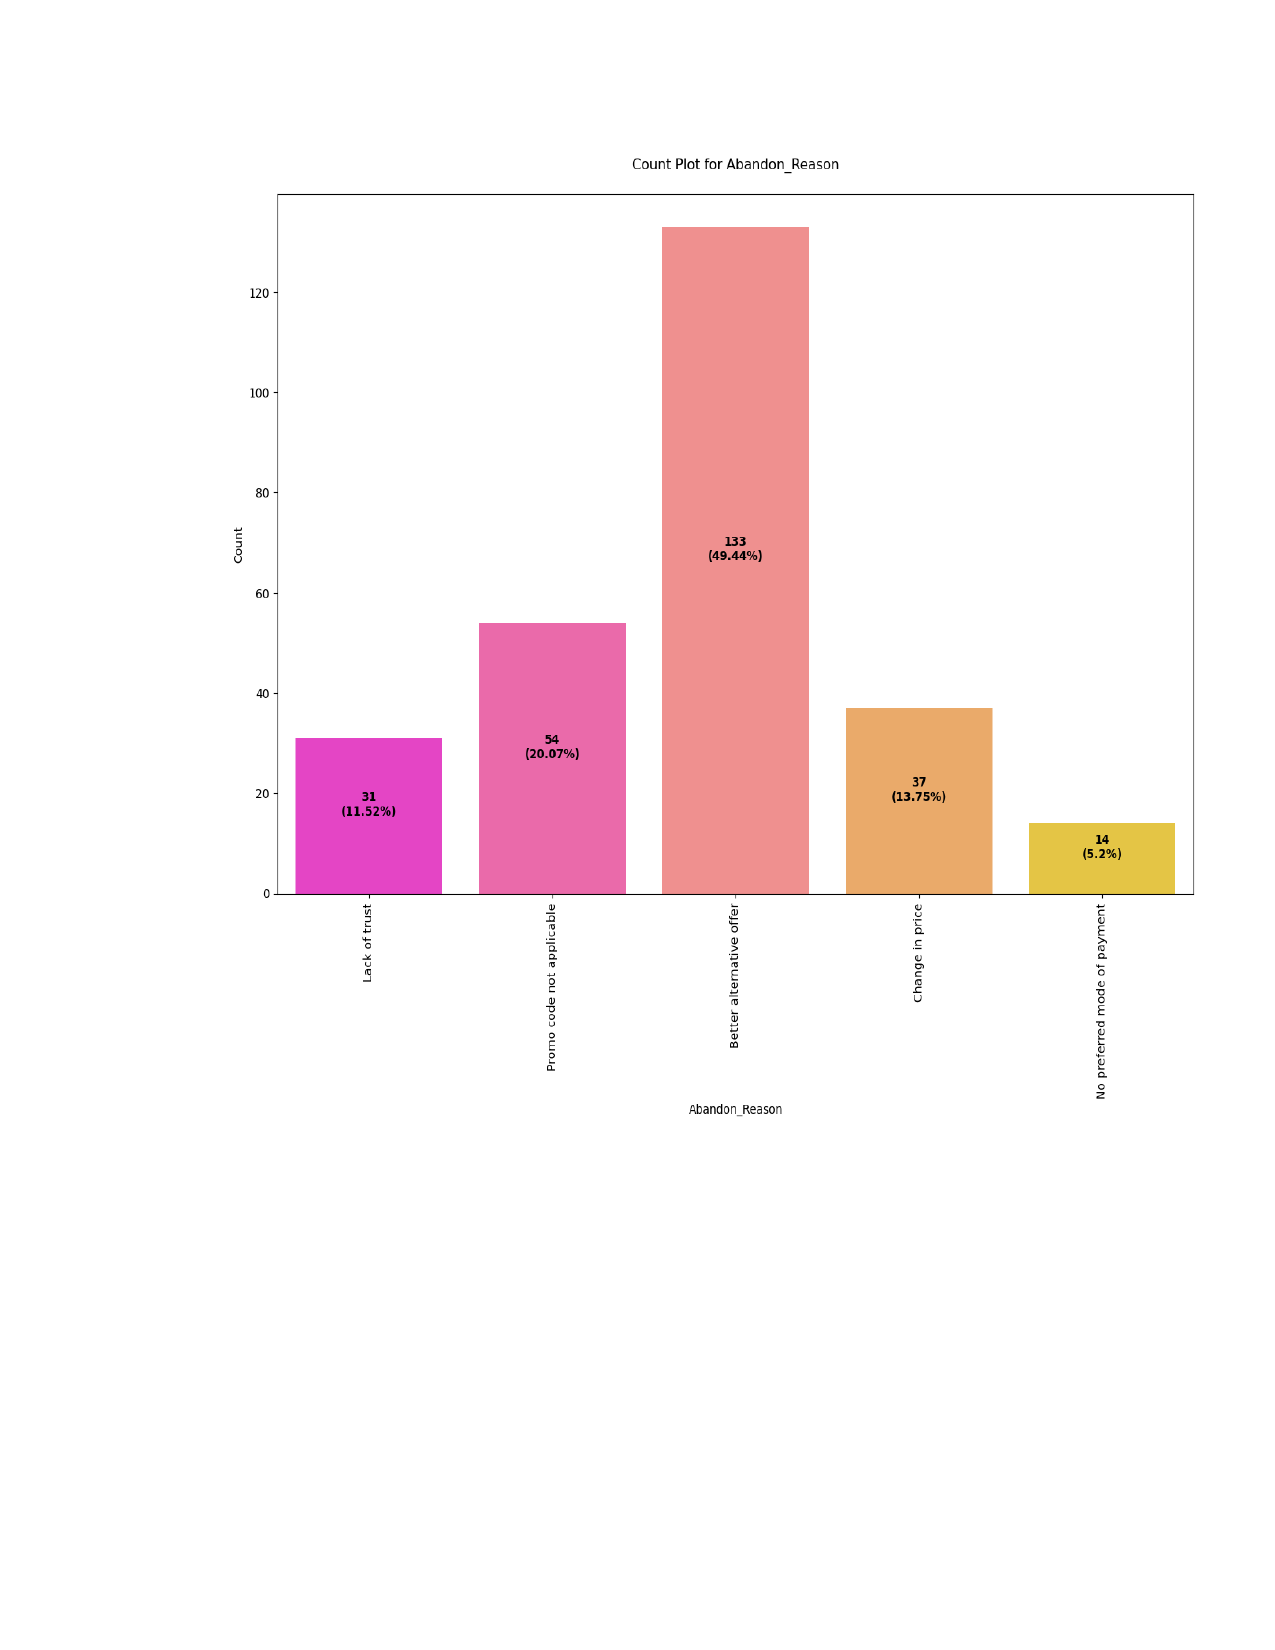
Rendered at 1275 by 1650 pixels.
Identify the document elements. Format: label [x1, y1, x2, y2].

picture [225, 150, 1200, 1125]
